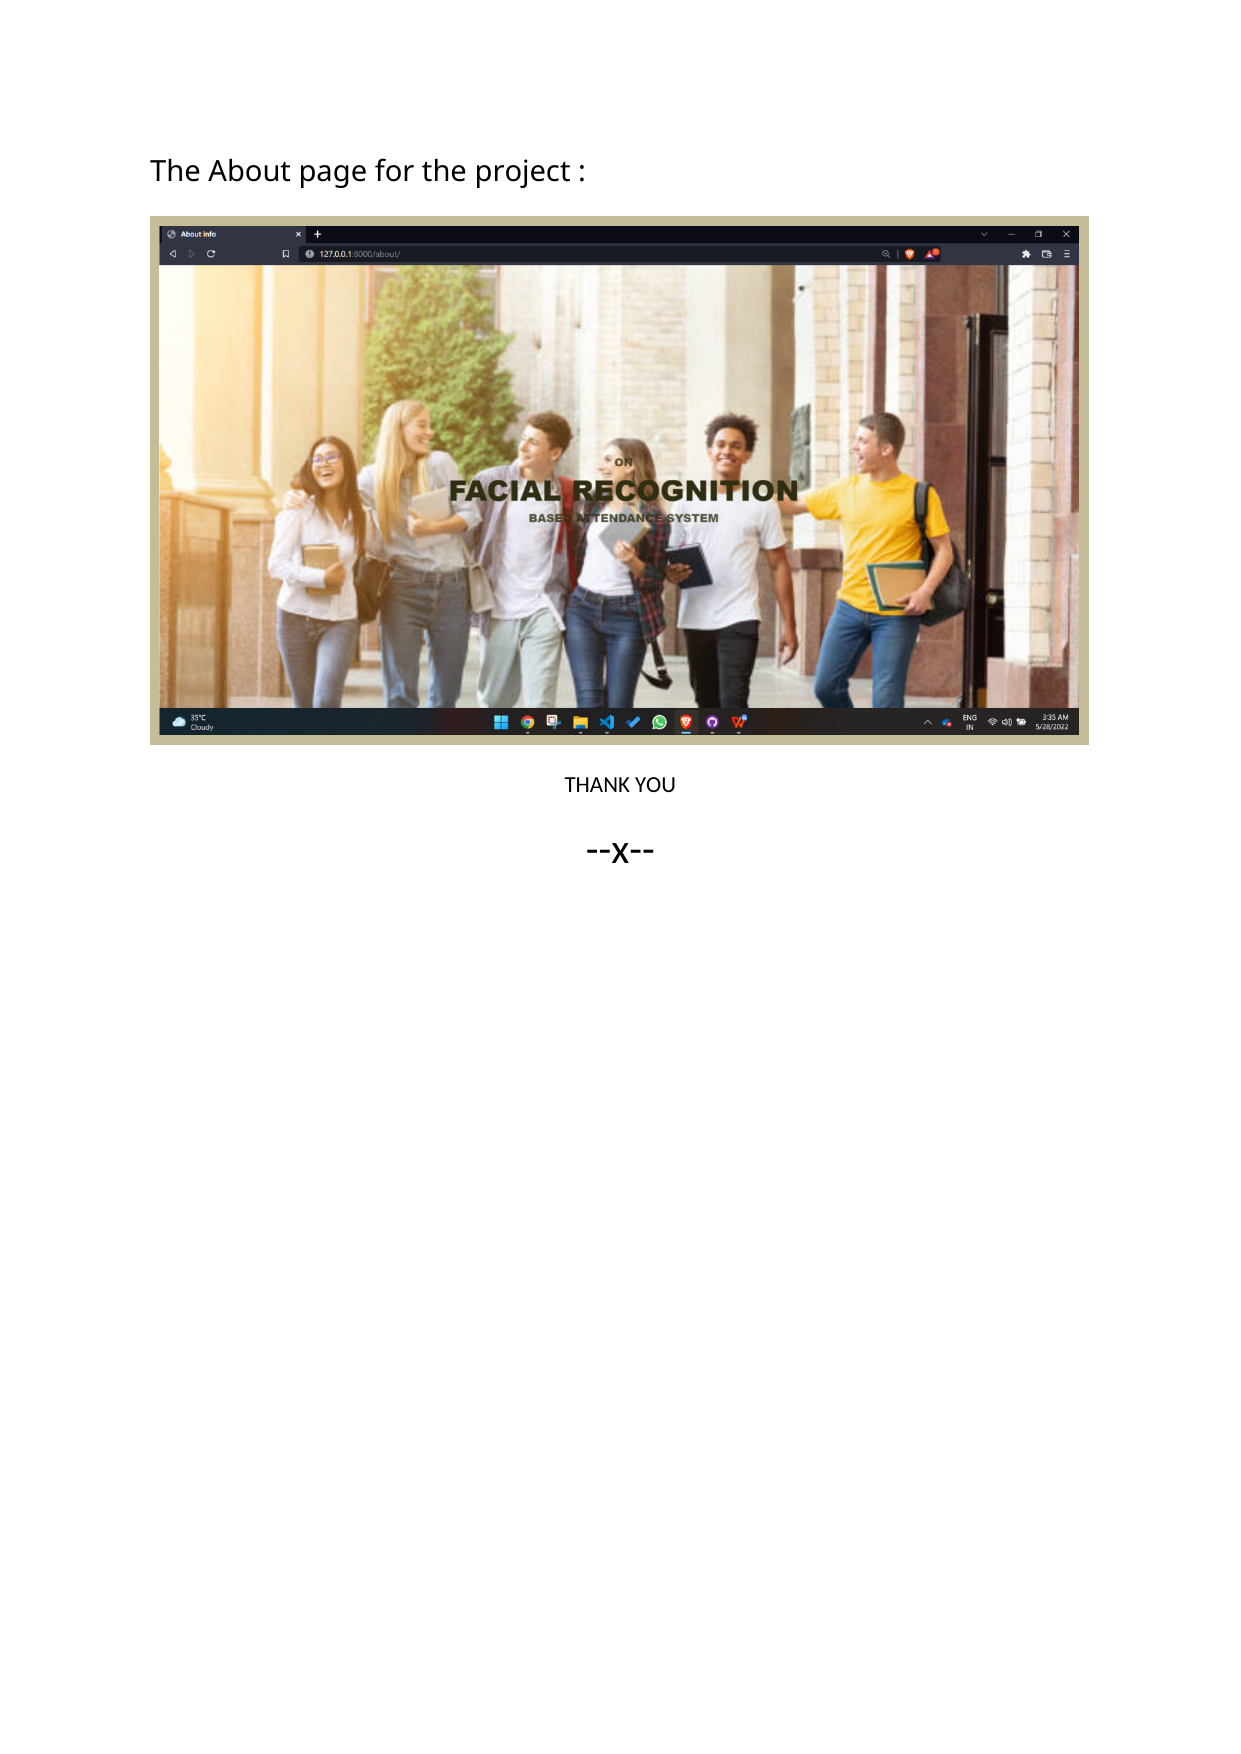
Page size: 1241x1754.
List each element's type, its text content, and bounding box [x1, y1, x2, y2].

text THANK YOU [150, 770, 1090, 798]
text --x-- [150, 823, 1090, 873]
picture [159, 226, 1079, 735]
text The About page for the project : [150, 150, 1090, 190]
